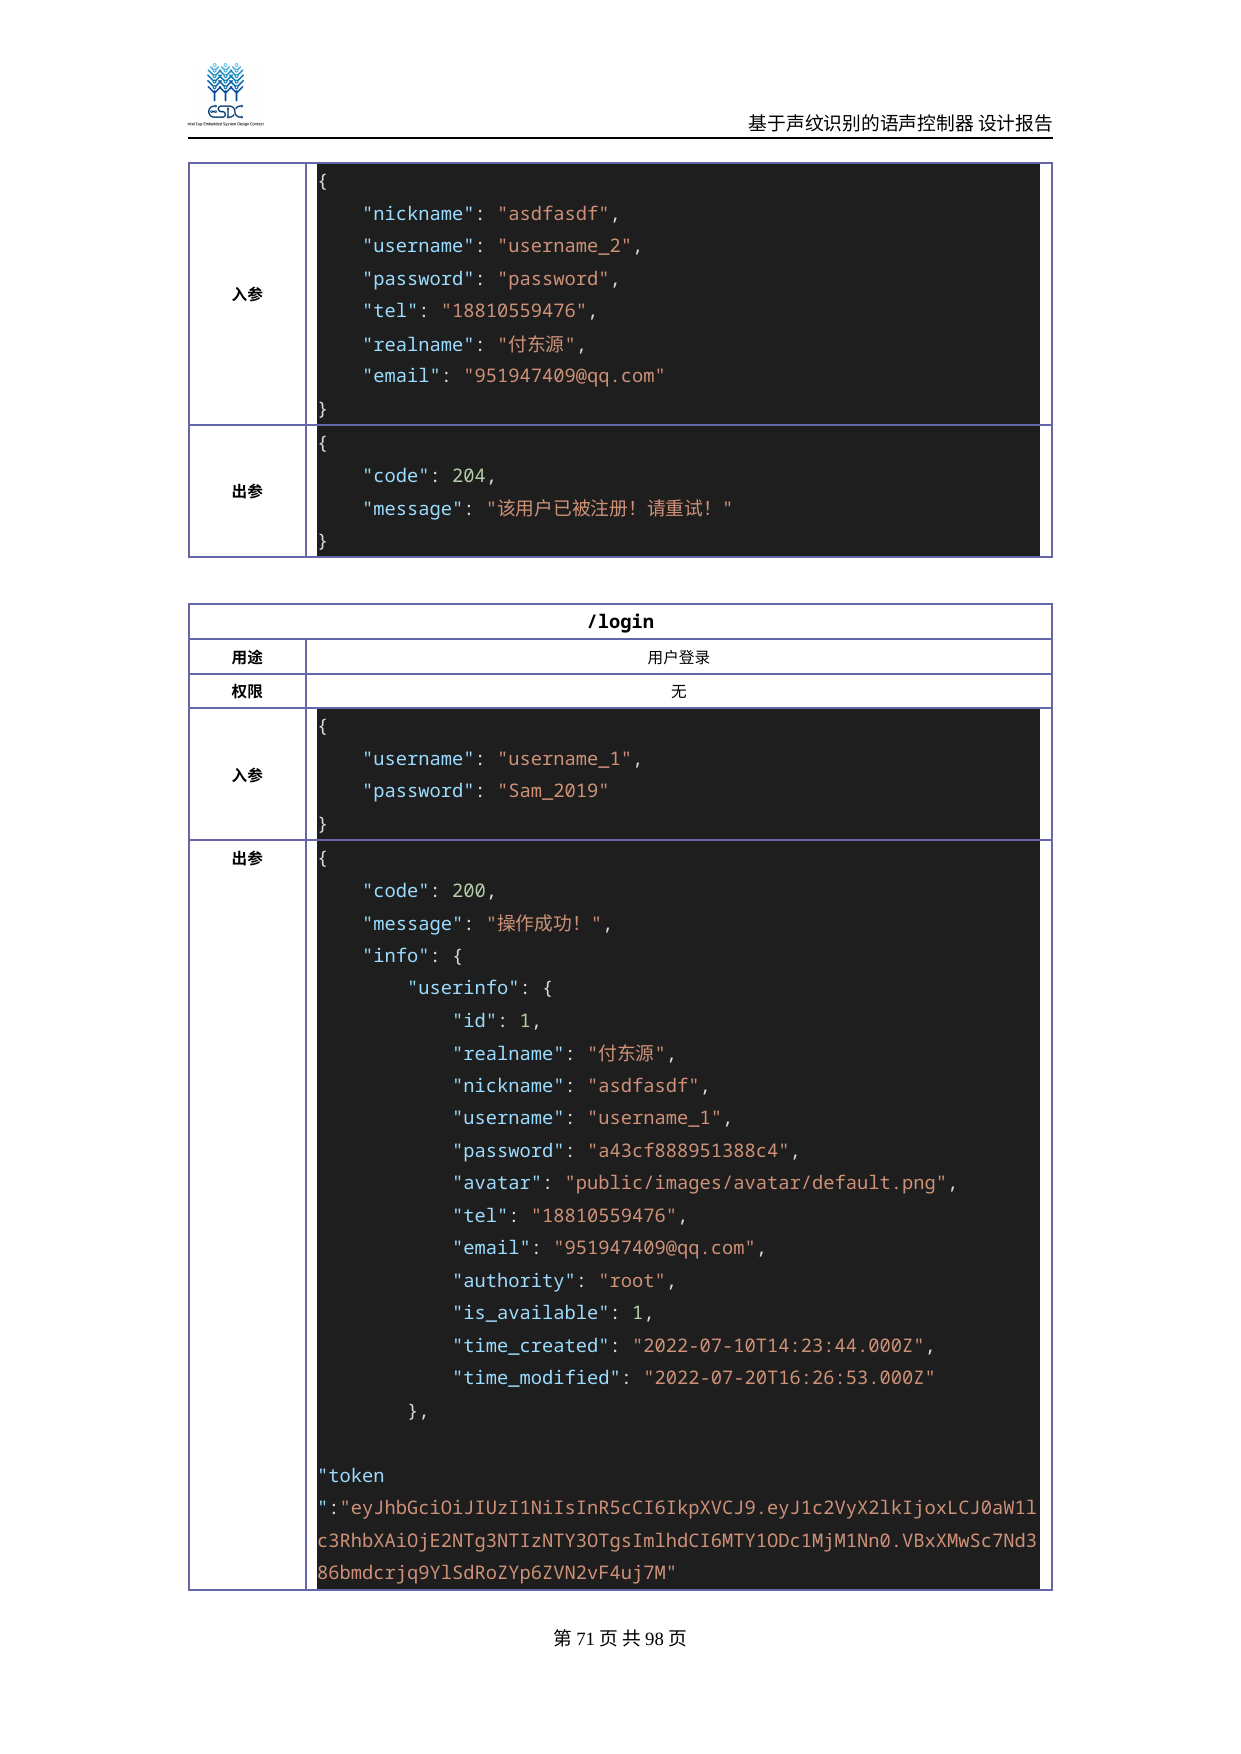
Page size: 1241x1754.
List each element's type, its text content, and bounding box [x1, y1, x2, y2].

table_cell 出参 [190, 426, 305, 556]
table_cell 权限 [190, 675, 305, 707]
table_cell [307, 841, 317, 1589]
table_cell 无 [307, 675, 1051, 707]
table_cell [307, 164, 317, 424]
table_cell 用户登录 [307, 640, 1051, 672]
table_cell 用途 [190, 640, 305, 672]
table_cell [307, 426, 317, 556]
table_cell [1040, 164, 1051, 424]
picture [187, 63, 264, 126]
table_cell 入参 [190, 709, 305, 839]
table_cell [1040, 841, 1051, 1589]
table_cell 入参 [190, 164, 305, 424]
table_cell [1040, 426, 1051, 556]
table_header /login [190, 605, 1051, 638]
table_cell 出参 [190, 841, 305, 1589]
